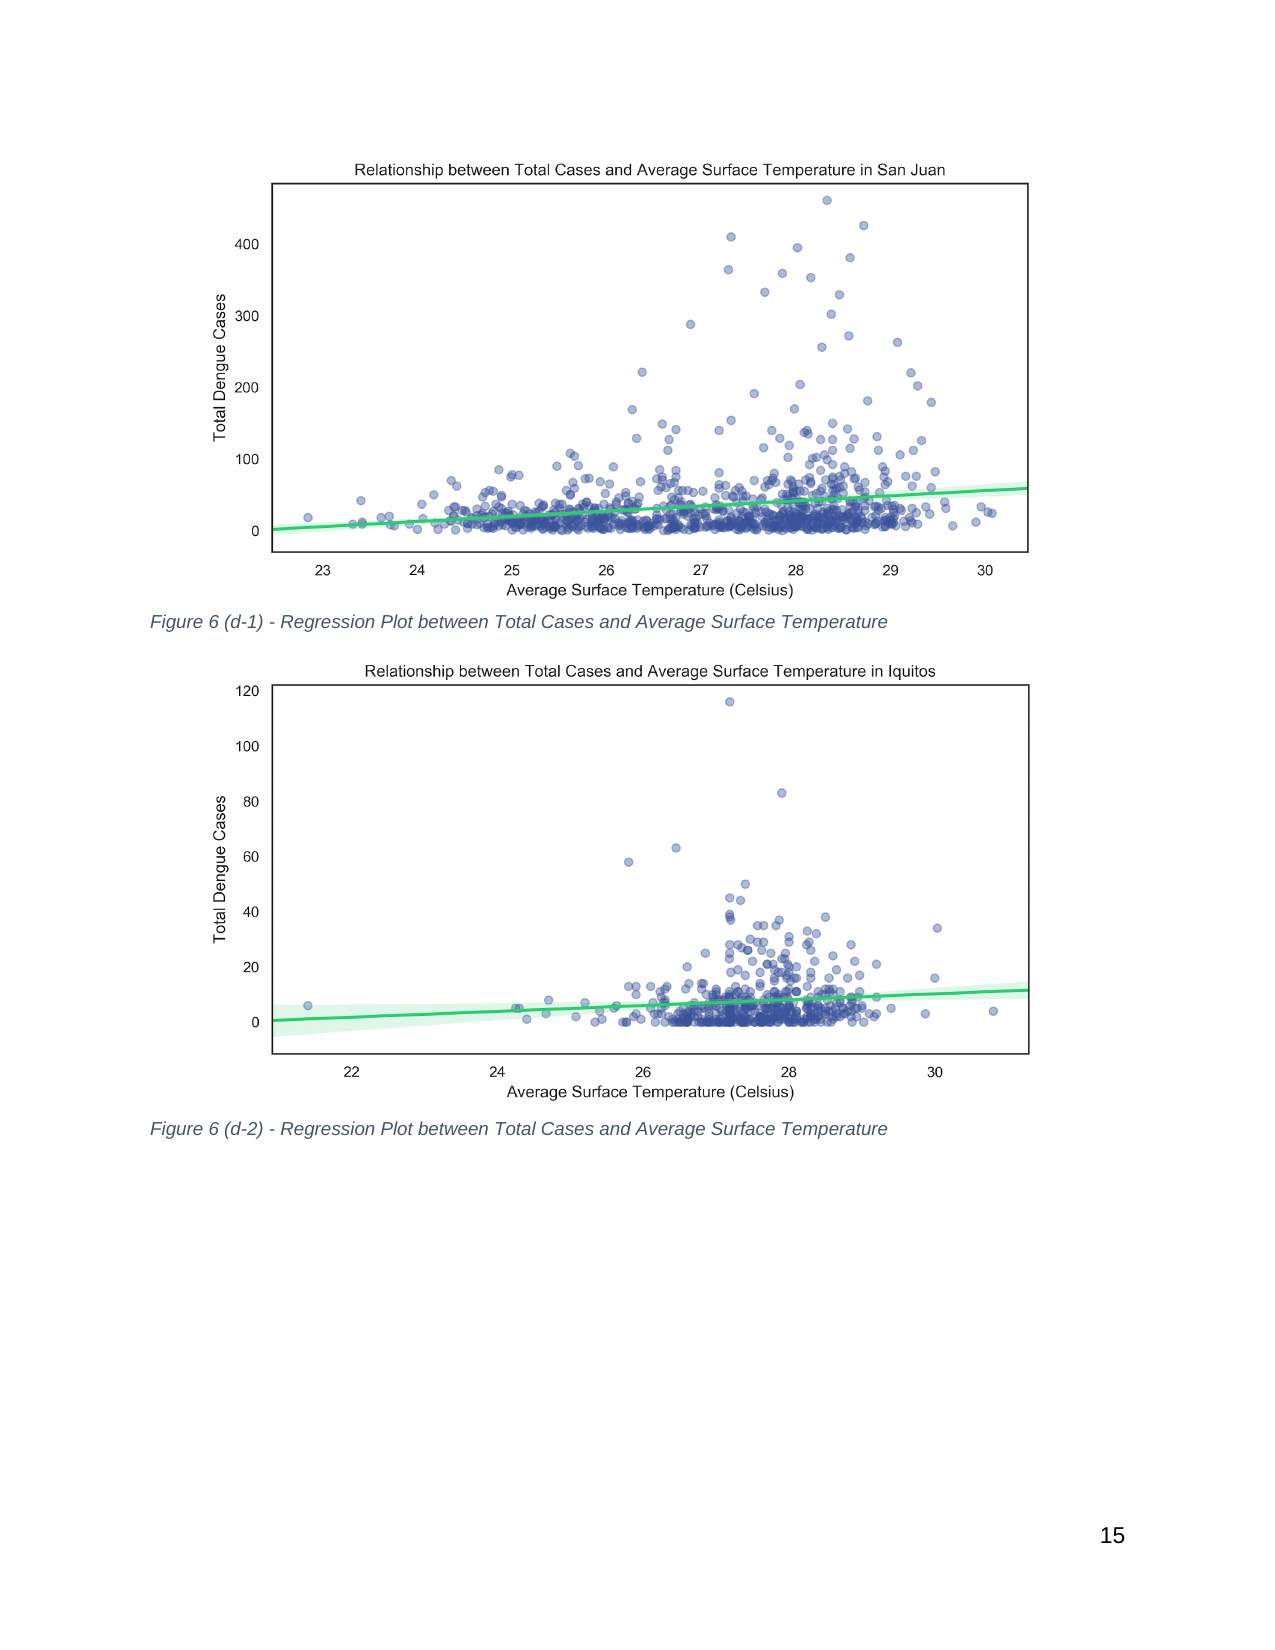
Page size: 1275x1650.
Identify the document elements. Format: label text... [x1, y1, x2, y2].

picture [150, 653, 1125, 1114]
picture [150, 150, 1125, 607]
text Figure 6 (d-2) - Regression Plot between Total Cases and Average Surface Temperature [150, 1118, 1125, 1139]
text Figure 6 (d-1) - Regression Plot between Total Cases and Average Surface Temperature [150, 611, 1125, 632]
